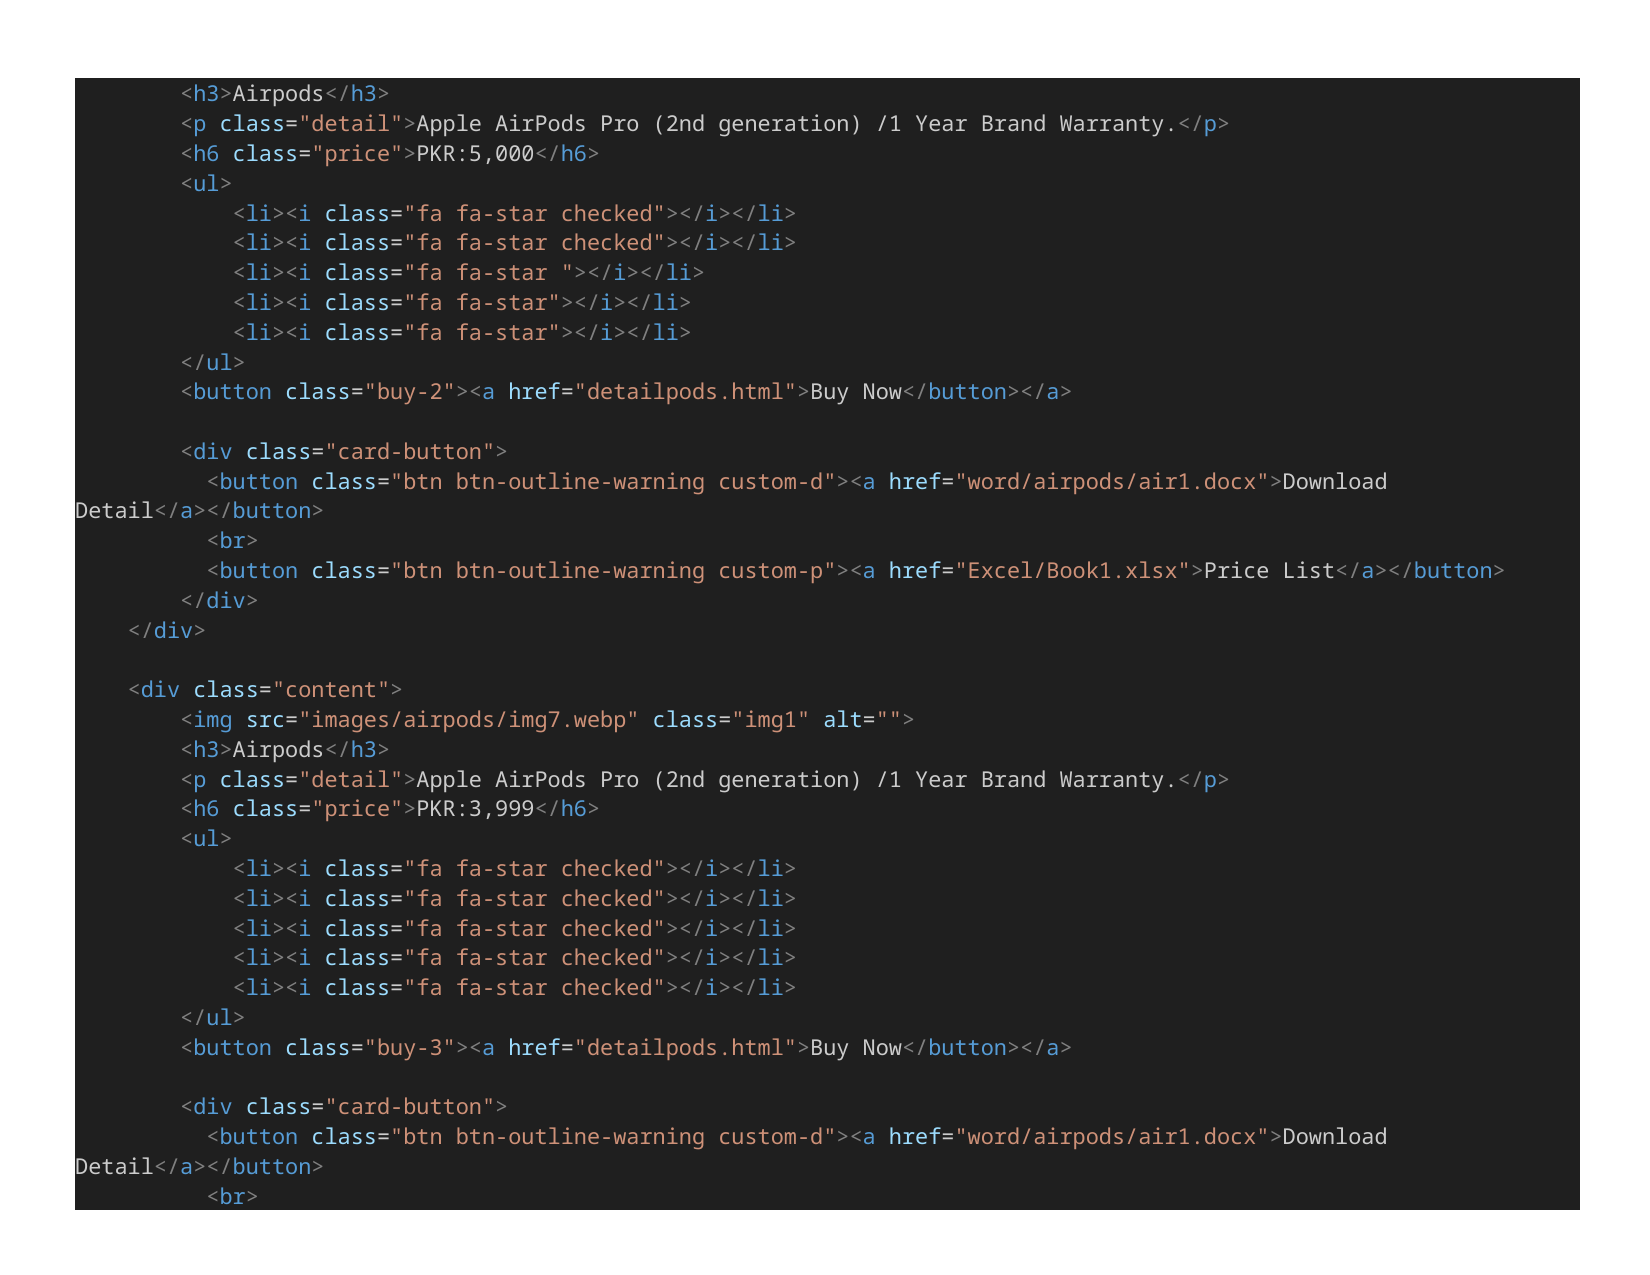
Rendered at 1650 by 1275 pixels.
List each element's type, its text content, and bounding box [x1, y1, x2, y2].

text <button class="btn btn-outline-warning custom-p"><a href="Excel/Book1.xlsx">Price List</a></button> [75, 555, 1580, 585]
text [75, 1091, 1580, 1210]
text <img src="images/airpods/img7.webp" class="img1" alt=""> [75, 704, 1580, 734]
text <p class="detail">Apple AirPods Pro (2nd generation) /1 Year Brand Warranty.</p> [75, 763, 1580, 793]
text <button class="btn btn-outline-warning custom-d"><a href="word/airpods/air1.docx">Download Detail</a></button> [75, 466, 1580, 525]
text </div> [75, 614, 1580, 644]
text <h6 class="price">PKR:3,999</h6> [75, 793, 1580, 823]
text <button class="buy-2"><a href="detailpods.html">Buy Now</button></a> [75, 376, 1580, 406]
text <h3>Airpods</h3> [75, 734, 1580, 763]
text <p class="detail">Apple AirPods Pro (2nd generation) /1 Year Brand Warranty.</p> [75, 108, 1580, 138]
text <li><i class="fa fa-star checked"></i></li> [75, 227, 1580, 257]
text <li><i class="fa fa-star"></i></li> [75, 317, 1580, 346]
text <li><i class="fa fa-star "></i></li> [75, 257, 1580, 287]
text </div> [75, 585, 1580, 614]
text <h6 class="price">PKR:5,000</h6> [75, 138, 1580, 168]
text <li><i class="fa fa-star checked"></i></li> [75, 197, 1580, 227]
text </ul> [75, 346, 1580, 376]
text <h3>Airpods</h3> [75, 78, 1580, 108]
text <ul> [75, 168, 1580, 197]
text <br> [75, 525, 1580, 555]
text <div class="content"> [75, 674, 1580, 704]
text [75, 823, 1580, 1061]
text <li><i class="fa fa-star"></i></li> [75, 287, 1580, 317]
text <div class="card-button"> [75, 436, 1580, 466]
